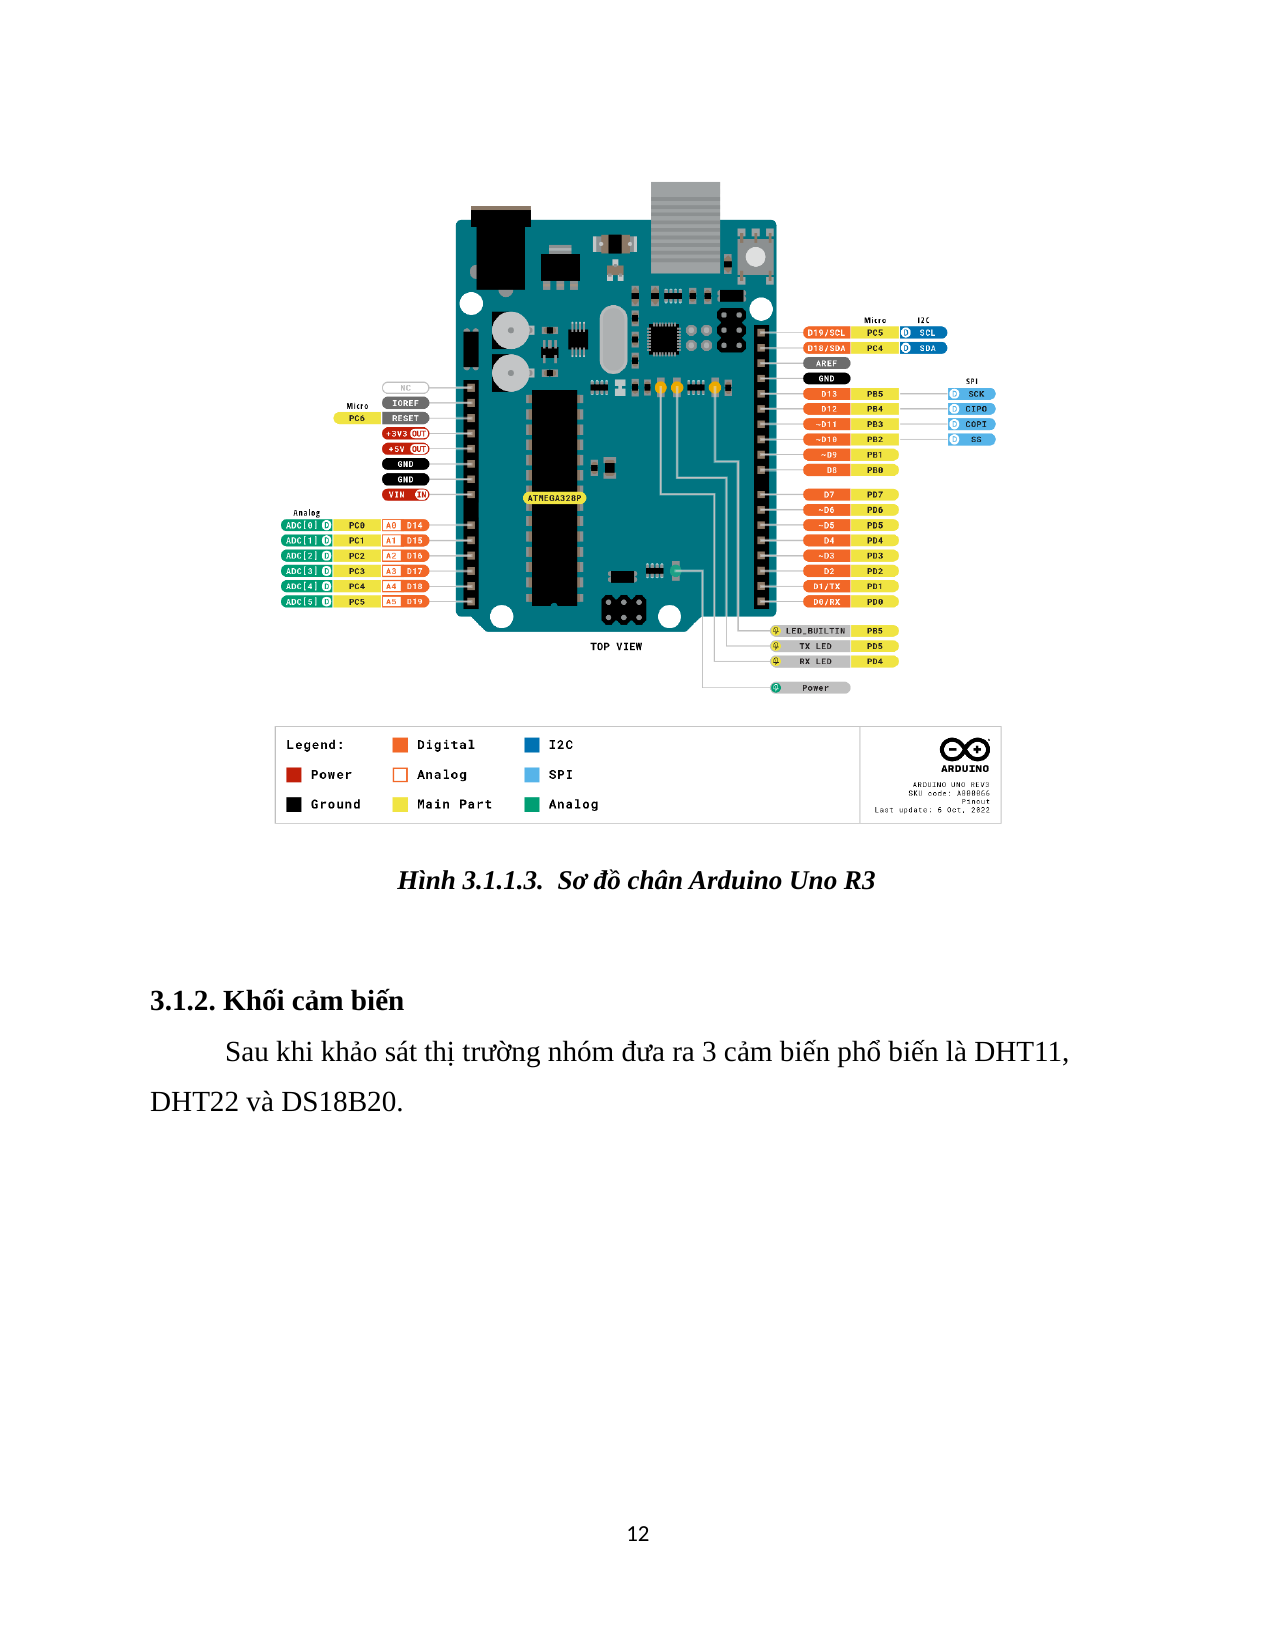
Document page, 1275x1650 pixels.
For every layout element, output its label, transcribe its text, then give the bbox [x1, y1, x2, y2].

picture [264, 150, 1012, 834]
subtitle 3.1.2. Khối cảm biến [150, 983, 1125, 1017]
text Hình 3.1.1.3.4Sơ đồ chân Arduino Uno R3 [150, 864, 1125, 896]
text Sau khi khảo sát thị trường nhóm đưa ra 3 cảm biến phổ biến là DHT11, DHT22 và DS18B20. [150, 1034, 1125, 1117]
